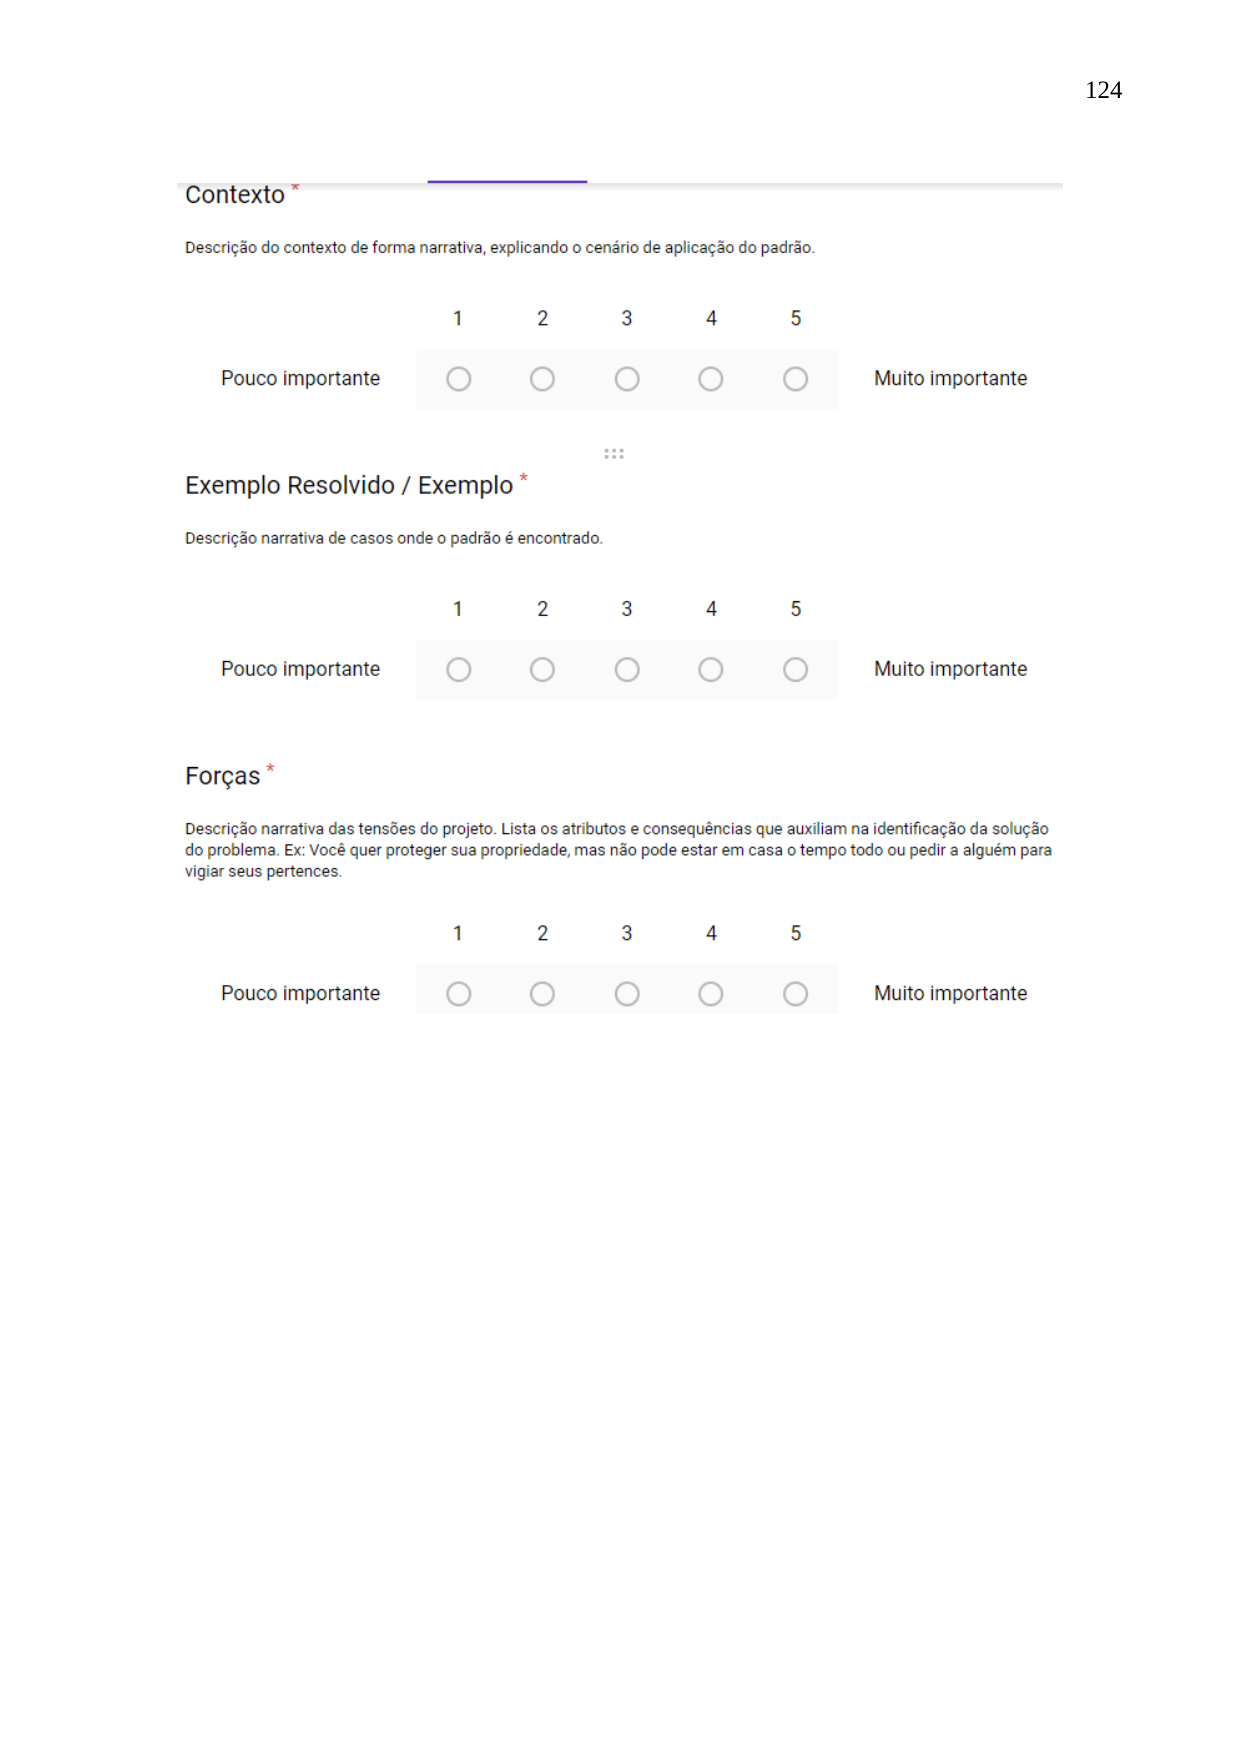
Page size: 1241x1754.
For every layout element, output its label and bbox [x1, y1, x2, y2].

picture [177, 177, 1063, 1014]
